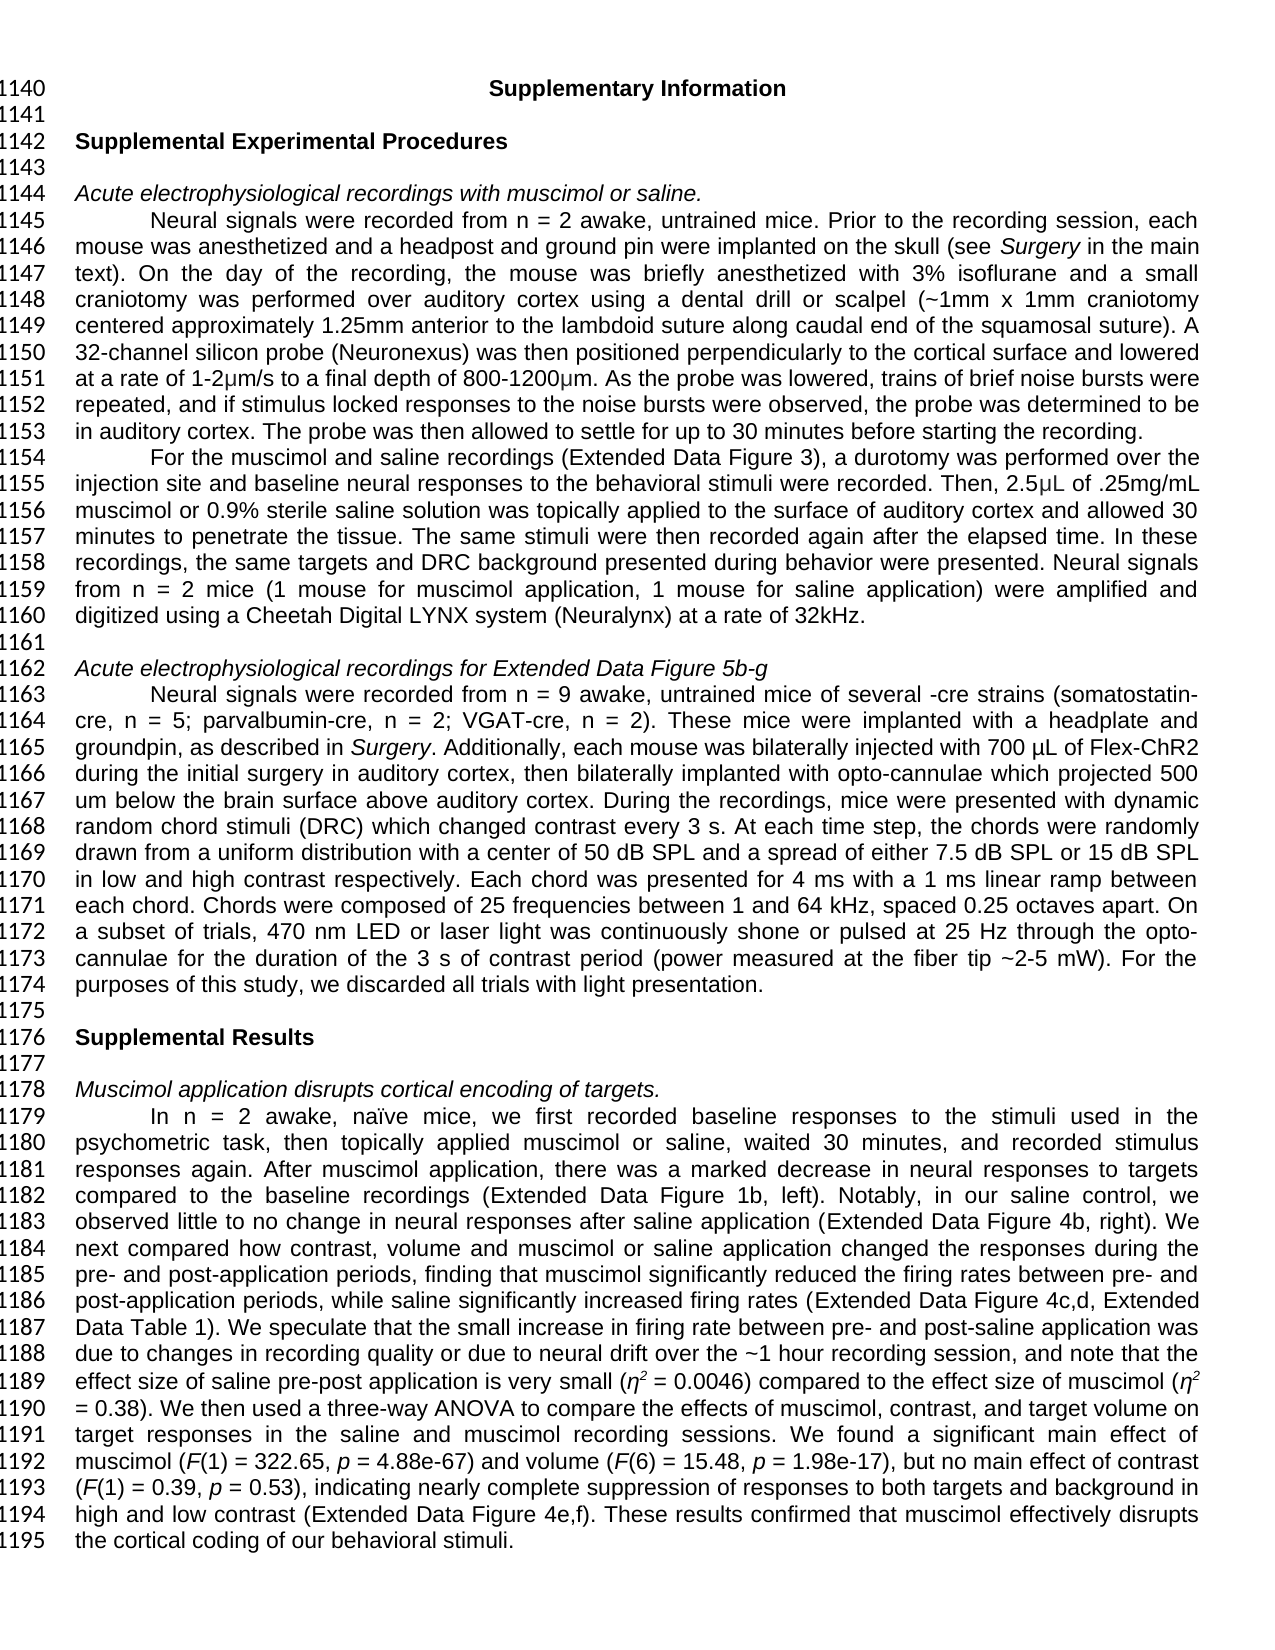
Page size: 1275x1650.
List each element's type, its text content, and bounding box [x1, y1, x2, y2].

text Neural signals were recorded from n = 9 awake, untrained mice of several -cre strains (somatostatin-cre, n = 5; parvalbumin-cre, n = 2; VGAT-cre, n = 2). These mice were implanted with a headplate and groundpin, as described in Surgery. Additionally, each mouse was bilaterally injected with 700 µL of Flex-ChR2 during the initial surgery in auditory cortex, then bilaterally implanted with opto-cannulae which projected 500 um below the brain surface above auditory cortex. During the recordings, mice were presented with dynamic random chord stimuli (DRC) which changed contrast every 3 s. At each time step, the chords were randomly drawn from a uniform distribution with a center of 50 dB SPL and a spread of either 7.5 dB SPL or 15 dB SPL in low and high contrast respectively. Each chord was presented for 4 ms with a 1 ms linear ramp between each chord. Chords were composed of 25 frequencies between 1 and 64 kHz, spaced 0.25 octaves apart. On a subset of trials, 470 nm LED or laser light was continuously shone or pulsed at 25 Hz through the opto-cannulae for the duration of the 3 s of contrast period (power measured at the fiber tip ~2-5 mW). For the purposes of this study, we discarded all trials with light presentation. [75, 681, 1200, 997]
text Acute electrophysiological recordings for Extended Data Figure 5b-g [75, 655, 1200, 681]
text Muscimol application disrupts cortical encoding of targets. [75, 1076, 1200, 1103]
text Neural signals were recorded from n = 2 awake, untrained mice. Prior to the recording session, each mouse was anesthetized and a headpost and ground pin were implanted on the skull (see Surgery in the main text). On the day of the recording, the mouse was briefly anesthetized with 3% isoflurane and a small craniotomy was performed over auditory cortex using a dental drill or scalpel (~1mm x 1mm craniotomy centered approximately 1.25mm anterior to the lambdoid suture along caudal end of the squamosal suture). A 32-channel silicon probe (Neuronexus) was then positioned perpendicularly to the cortical surface and lowered at a rate of 1-2μm/s to a final depth of 800-1200μm. As the probe was lowered, trains of brief noise bursts were repeated, and if stimulus locked responses to the noise bursts were observed, the probe was determined to be in auditory cortex. The probe was then allowed to settle for up to 30 minutes before starting the recording. [75, 207, 1200, 444]
text In n = 2 awake, naïve mice, we first recorded baseline responses to the stimuli used in the psychometric task, then topically applied muscimol or saline, waited 30 minutes, and recorded stimulus responses again. After muscimol application, there was a marked decrease in neural responses to targets compared to the baseline recordings (Extended Data Figure 1b, left). Notably, in our saline control, we observed little to no change in neural responses after saline application (Extended Data Figure 4b, right). We next compared how contrast, volume and muscimol or saline application changed the responses during the pre- and post-application periods, finding that muscimol significantly reduced the firing rates between pre- and post-application periods, while saline significantly increased firing rates (Extended Data Figure 4c,d, Extended Data Table 1). We speculate that the small increase in firing rate between pre- and post-saline application was due to changes in recording quality or due to neural drift over the ~1 hour recording session, and note that the effect size of saline pre-post application is very small (η2 = 0.0046) compared to the effect size of muscimol (η2 = 0.38). We then used a three-way ANOVA to compare the effects of muscimol, contrast, and target volume on target responses in the saline and muscimol recording sessions. We found a significant main effect of muscimol (F(1) = 322.65, p = 4.88e-67) and volume (F(6) = 15.48, p = 1.98e-17), but no main effect of contrast (F(1) = 0.39, p = 0.53), indicating nearly complete suppression of responses to both targets and background in high and low contrast (Extended Data Figure 4e,f). These results confirmed that muscimol effectively disrupts the cortical coding of our behavioral stimuli. [75, 1103, 1200, 1553]
text For the muscimol and saline recordings (Extended Data Figure 3), a durotomy was performed over the injection site and baseline neural responses to the behavioral stimuli were recorded. Then, 2.5μL of .25mg/mL muscimol or 0.9% sterile saline solution was topically applied to the surface of auditory cortex and allowed 30 minutes to penetrate the tissue. The same stimuli were then recorded again after the elapsed time. In these recordings, the same targets and DRC background presented during behavior were presented. Neural signals from n = 2 mice (1 mouse for muscimol application, 1 mouse for saline application) were amplified and digitized using a Cheetah Digital LYNX system (Neuralynx) at a rate of 32kHz. [75, 444, 1200, 628]
text Supplemental Experimental Procedures [75, 128, 1200, 154]
text Supplementary Information [75, 75, 1200, 101]
text Acute electrophysiological recordings with muscimol or saline. [75, 180, 1200, 207]
text Supplemental Results [75, 1024, 1200, 1050]
